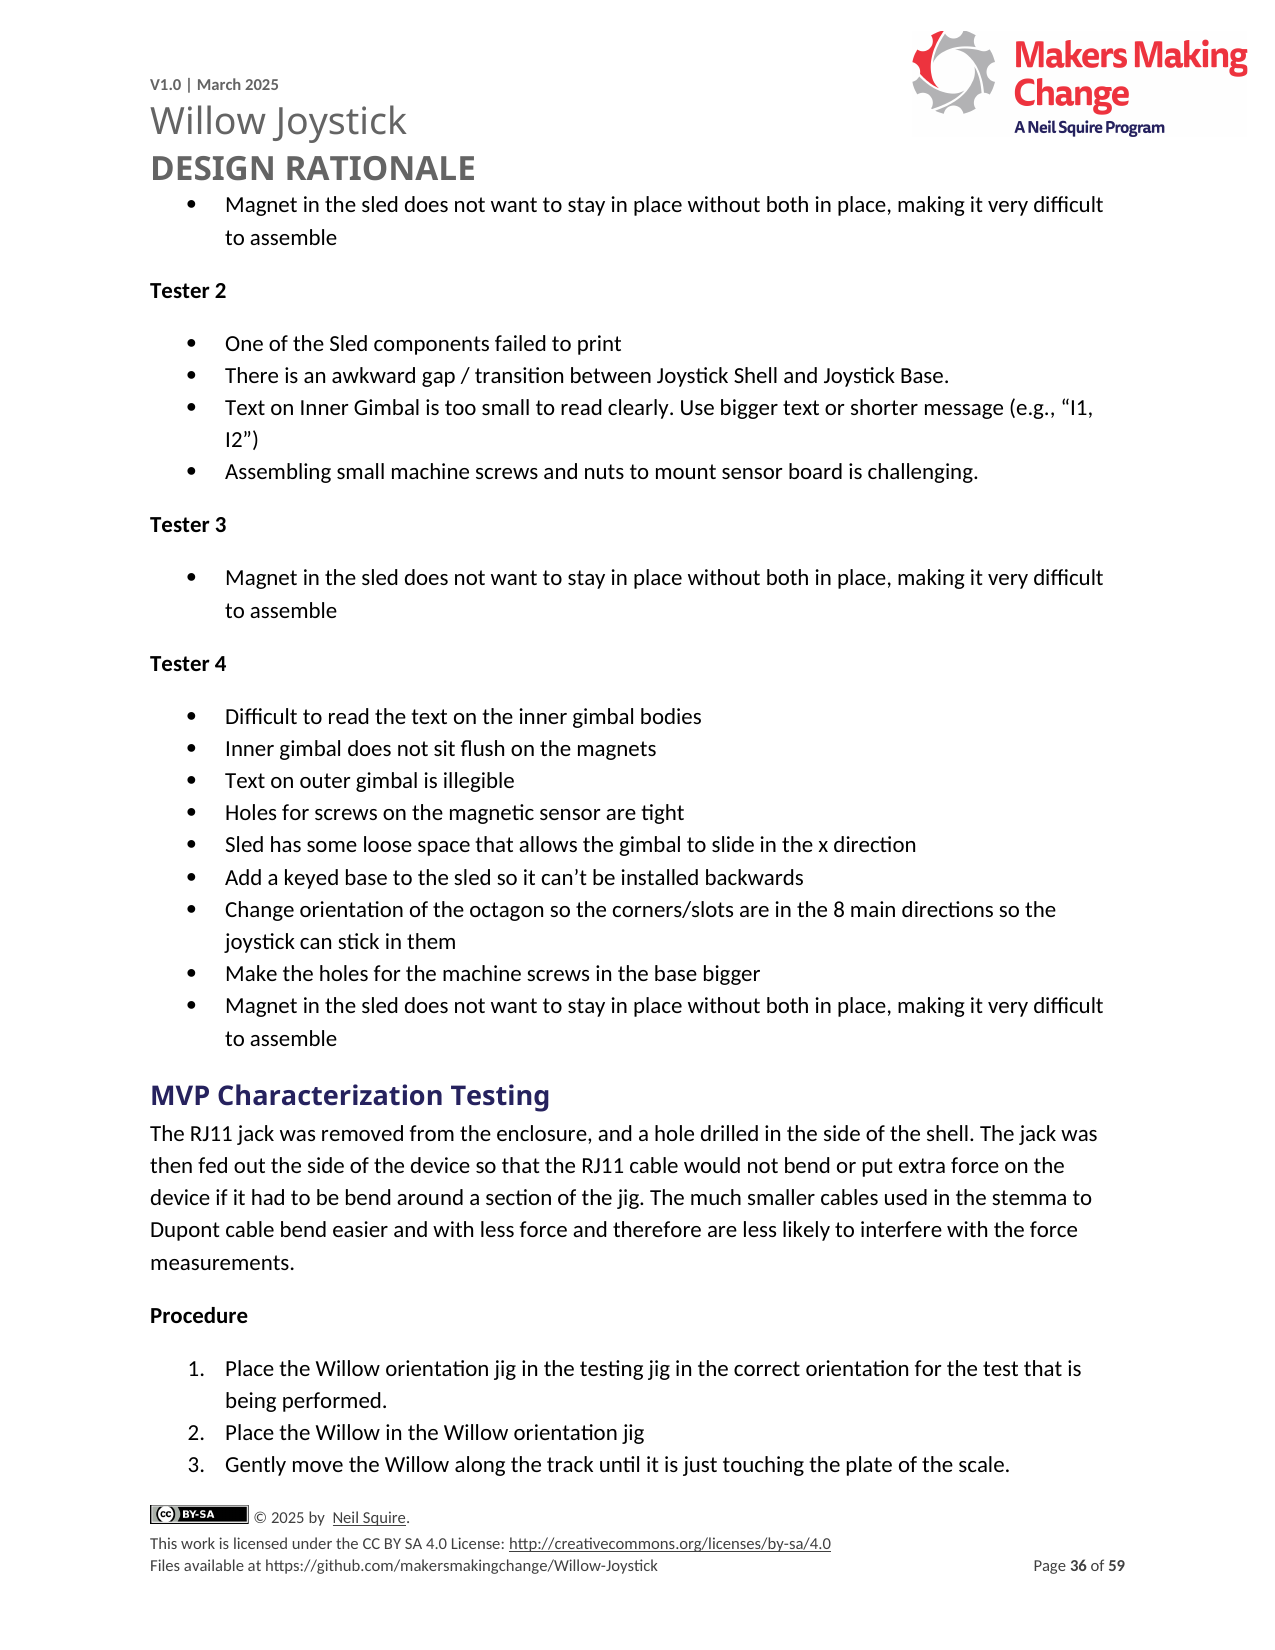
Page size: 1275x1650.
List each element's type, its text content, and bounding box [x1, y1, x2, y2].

list Magnet in the sled does not want to stay in place without both in place, making it very difficult to assemble [187, 191, 1125, 251]
list Magnet in the sled does not want to stay in place without both in place, making it very difficult to assemble [187, 563, 1125, 624]
list Text on Inner Gimbal is too small to read clearly. Use bigger text or shorter message (e.g., “I1, I2”) [187, 393, 1125, 453]
list Make the holes for the machine screws in the base bigger [187, 959, 1125, 987]
list Magnet in the sled does not want to stay in place without both in place, making it very difficult to assemble [187, 991, 1125, 1052]
list Gently move the Willow along the track until it is just touching the plate of the scale. [187, 1450, 1125, 1478]
list There is an awkward gap / transition between Joystick Shell and Joystick Base. [187, 361, 1125, 389]
text Tester 3 [150, 511, 1125, 538]
list Add a keyed base to the sled so it can’t be installed backwards [187, 863, 1125, 891]
list Sled has some loose space that allows the gimbal to slide in the x direction [187, 831, 1125, 858]
text Tester 4 [150, 649, 1125, 677]
list Change orientation of the octagon so the corners/slots are in the 8 main directions so the joystick can stick in them [187, 895, 1125, 955]
text Procedure [150, 1301, 1125, 1329]
list Place the Willow orientation jig in the testing jig in the correct orientation for the test that is being performed. [187, 1354, 1125, 1414]
list Text on outer gimbal is illegible [187, 766, 1125, 794]
list Holes for screws on the magnetic sensor are tight [187, 798, 1125, 826]
list Inner gimbal does not sit flush on the magnets [187, 734, 1125, 762]
list One of the Sled components failed to print [187, 329, 1125, 357]
text The RJ11 jack was removed from the enclosure, and a hole drilled in the side of the shell. The jack was then fed out the side of the device so that the RJ11 cable would not bend or put extra force on the device if it had to be bend around a section of the jig. The much smaller cables used in the stemma to Dupont cable bend easier and with less force and therefore are less likely to interfere with the force measurements. [150, 1119, 1125, 1276]
list Assembling small machine screws and nuts to mount sensor board is challenging. [187, 457, 1125, 486]
picture [150, 1505, 249, 1524]
list Place the Willow in the Willow orientation jig [187, 1418, 1125, 1446]
picture [912, 31, 1248, 137]
list Difficult to read the text on the inner gimbal bodies [187, 702, 1125, 730]
text Tester 2 [150, 276, 1125, 304]
subtitle MVP Characterization Testing [150, 1077, 1125, 1113]
